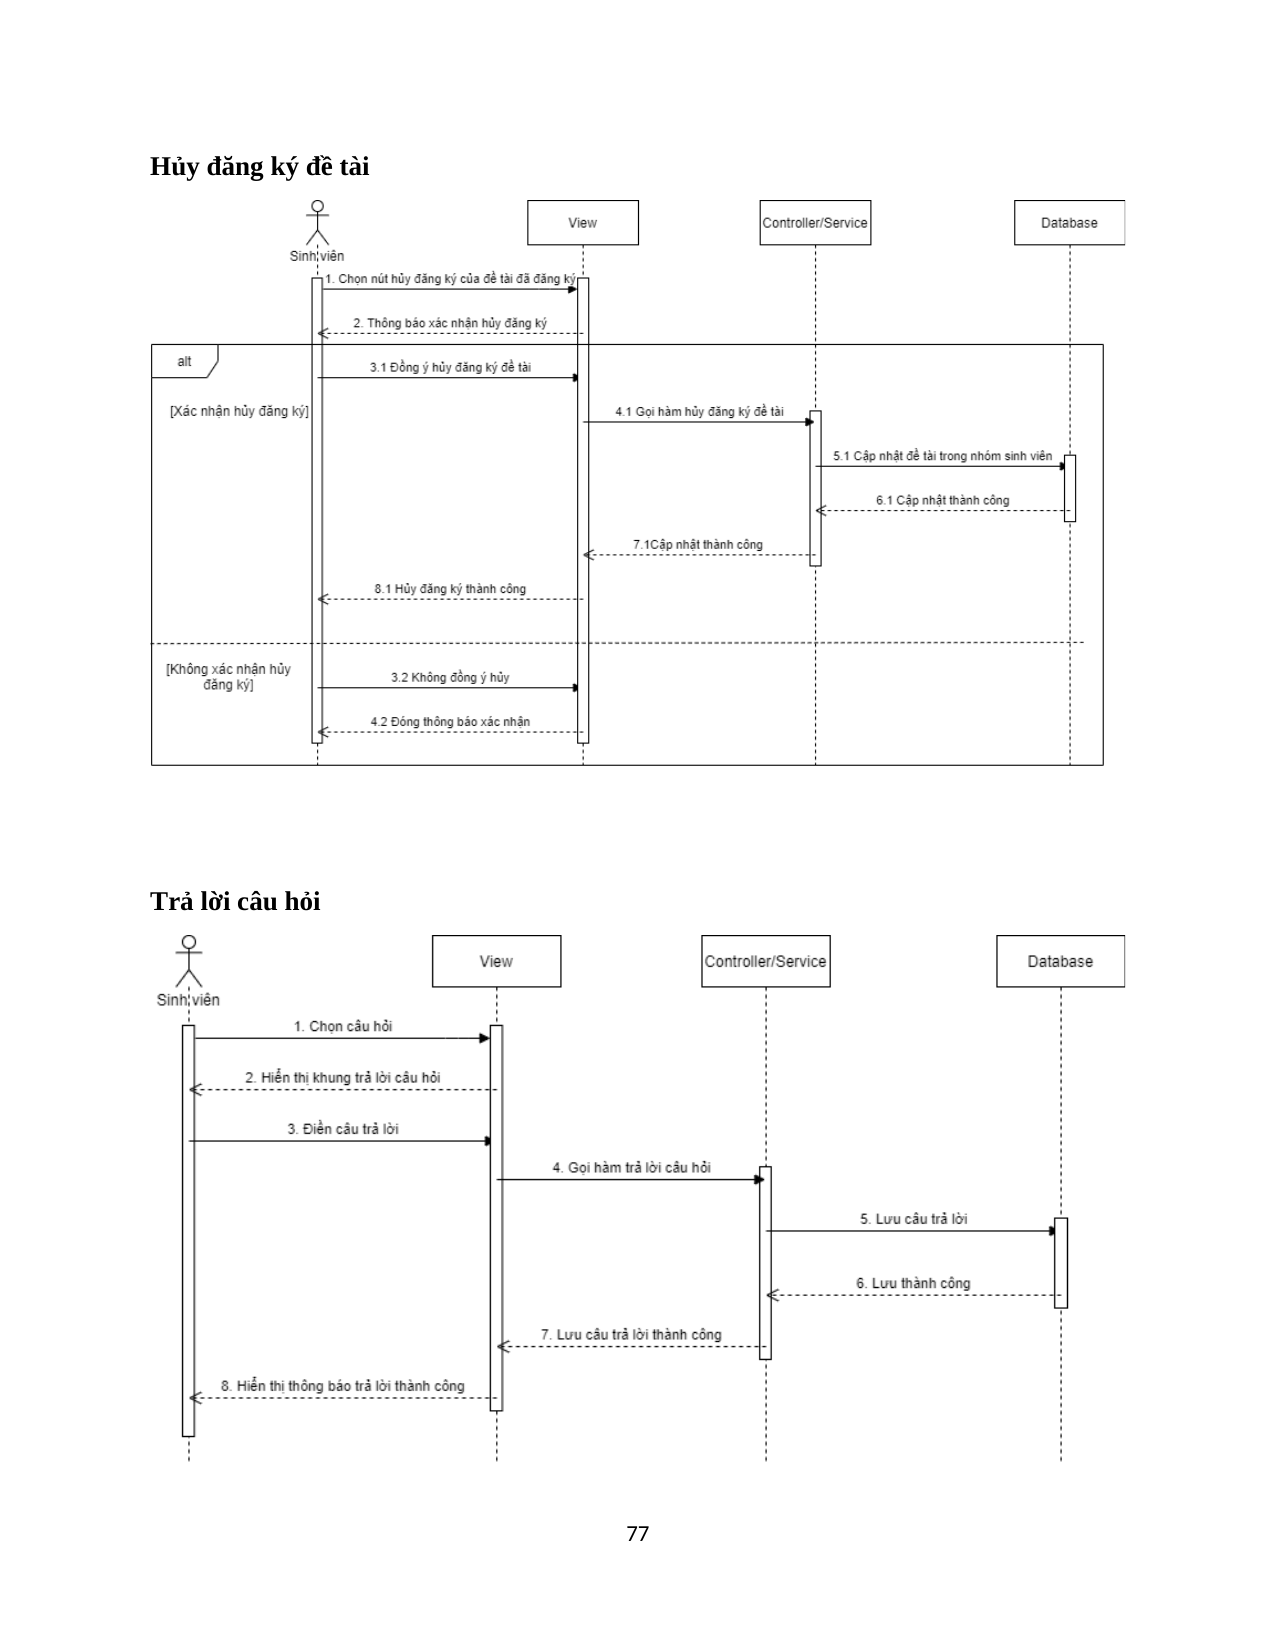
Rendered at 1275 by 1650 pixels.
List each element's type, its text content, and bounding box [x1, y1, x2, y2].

picture [150, 935, 1125, 1463]
picture [150, 200, 1125, 767]
text Trả lời câu hỏi [150, 885, 1125, 917]
text Hủy đăng ký đề tài [150, 150, 1125, 181]
